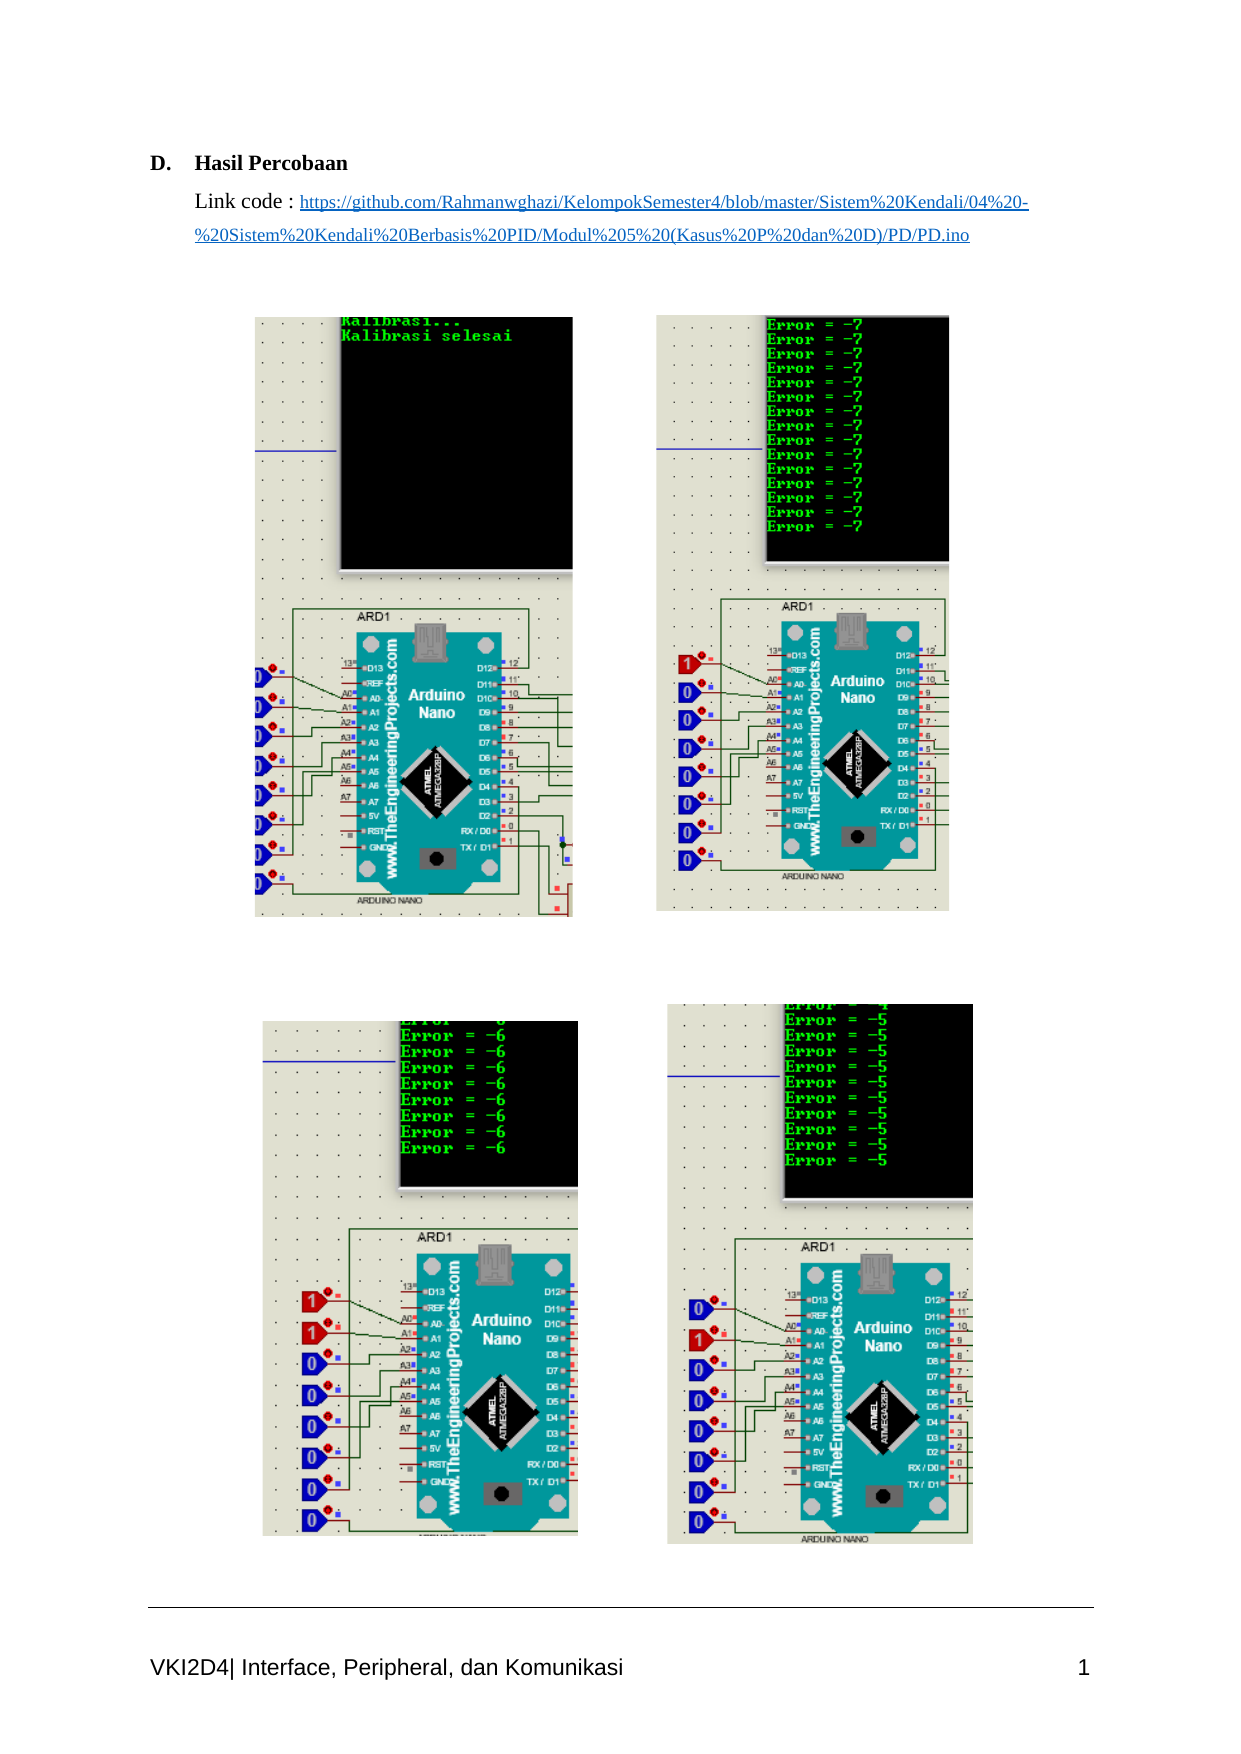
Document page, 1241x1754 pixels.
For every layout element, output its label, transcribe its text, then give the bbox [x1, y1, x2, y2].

picture [667, 1004, 973, 1544]
picture [254, 317, 573, 917]
text Link code : https://github.com/Rahmanwghazi/KelompokSemester4/blob/master/Sistem%20Kendali/04%20-%20Sistem%20Kendali%20Berbasis%20PID/Modul%205%20(Kasus%20P%20dan%20D)/PD/PD.ino [194, 188, 1090, 245]
list Hasil Percobaan [150, 150, 1090, 175]
picture [262, 1021, 578, 1536]
picture [656, 315, 950, 911]
